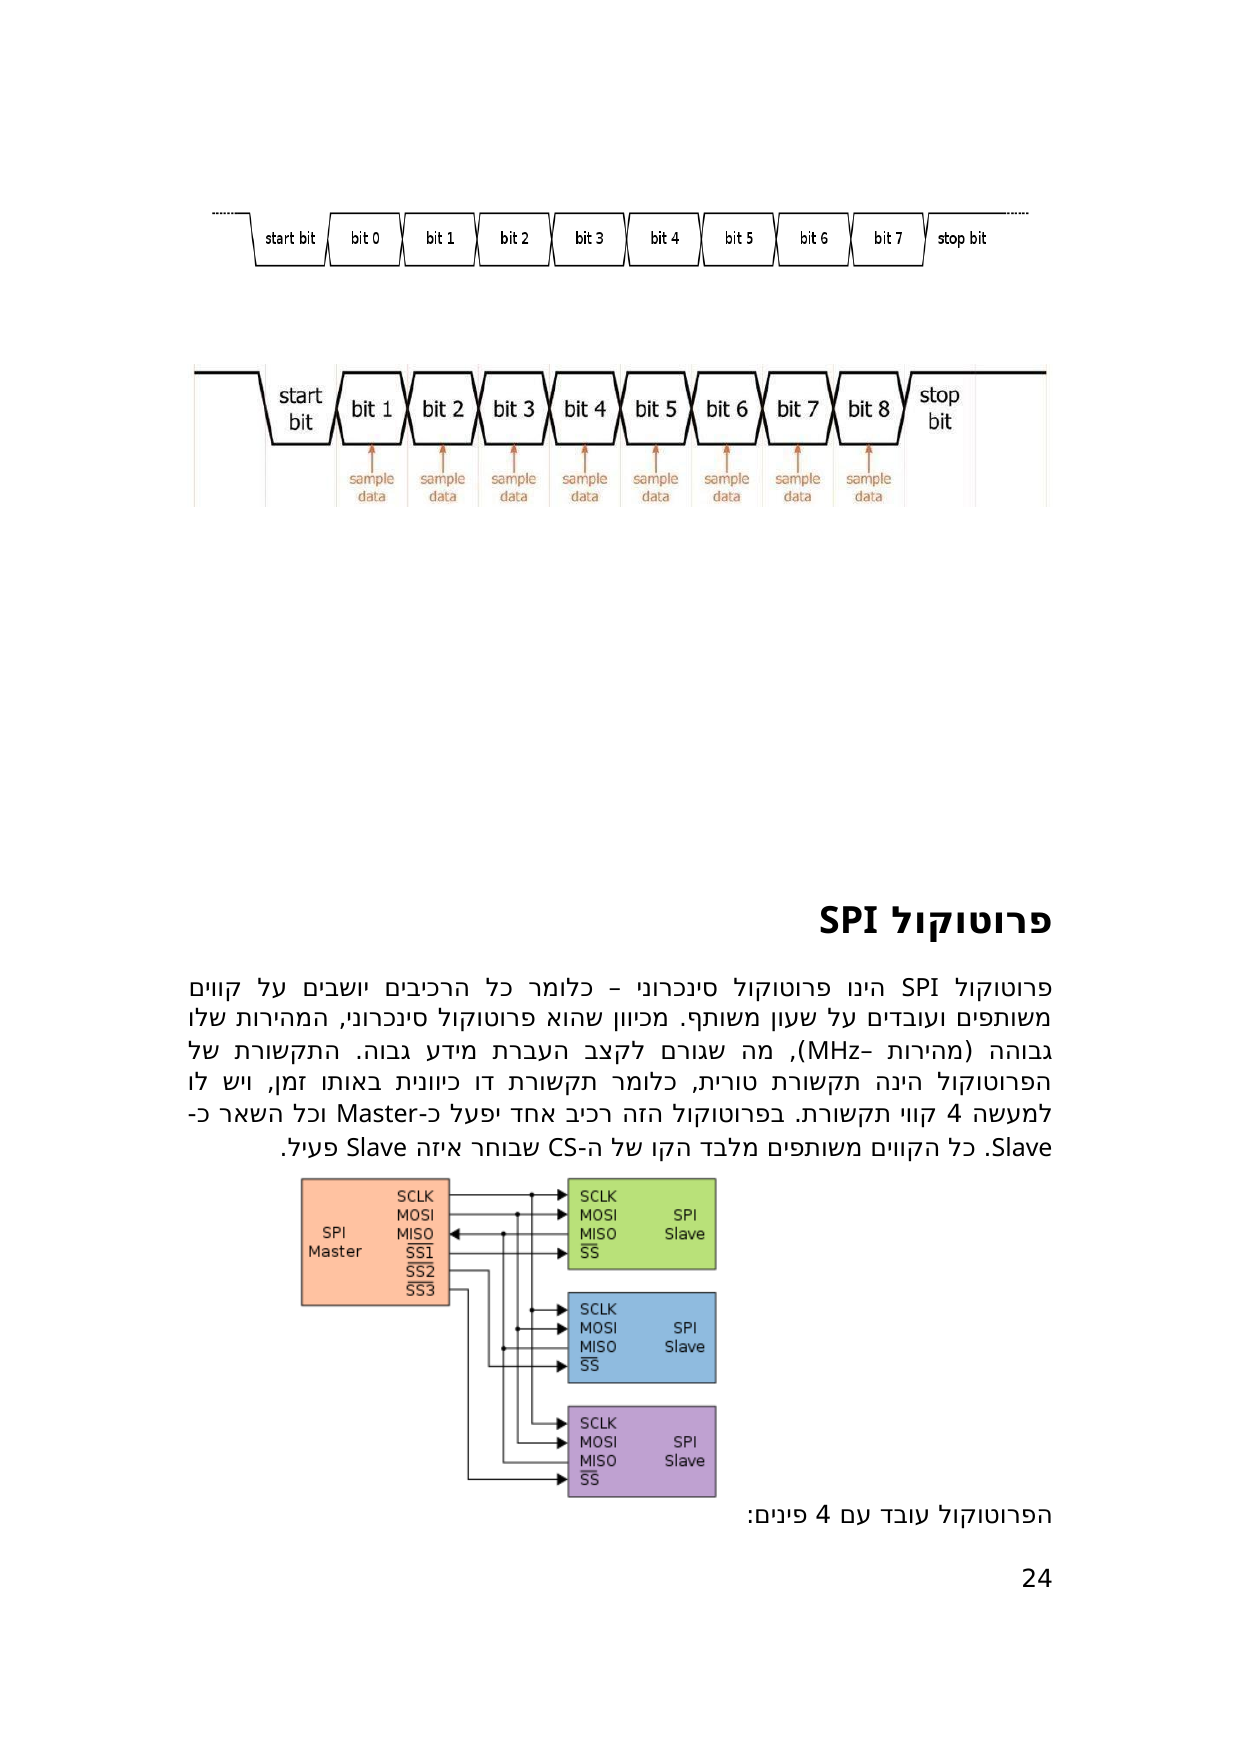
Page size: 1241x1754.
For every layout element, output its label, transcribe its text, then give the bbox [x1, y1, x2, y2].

picture [187, 364, 1053, 507]
picture [286, 1164, 738, 1524]
picture [187, 179, 1053, 299]
text פרוטוקול SPI הינו פרוטוקול סינכרוני – כלומר כל הרכיבים יושבים על קווים משותפים ועובדים על שעון משותף. מכיוון שהוא פרוטוקול סינכרוני, המהירות שלו גבוהה (מהירות –MHz), מה שגורם לקצב העברת מידע גבוה. התקשורת של הפרוטוקול הינה תקשורת טורית, כלומר תקשורת דו כיוונית באותו זמן, ויש לו למעשה 4 קווי תקשורת. בפרוטוקול הזה רכיב אחד יפעל כ-Master וכל השאר כ-Slave. כל הקווים משותפים מלבד הקו של ה-CS שבוחר איזה Slave פעיל. [187, 969, 1053, 1164]
subtitle פרוטוקול SPI [187, 893, 1053, 944]
